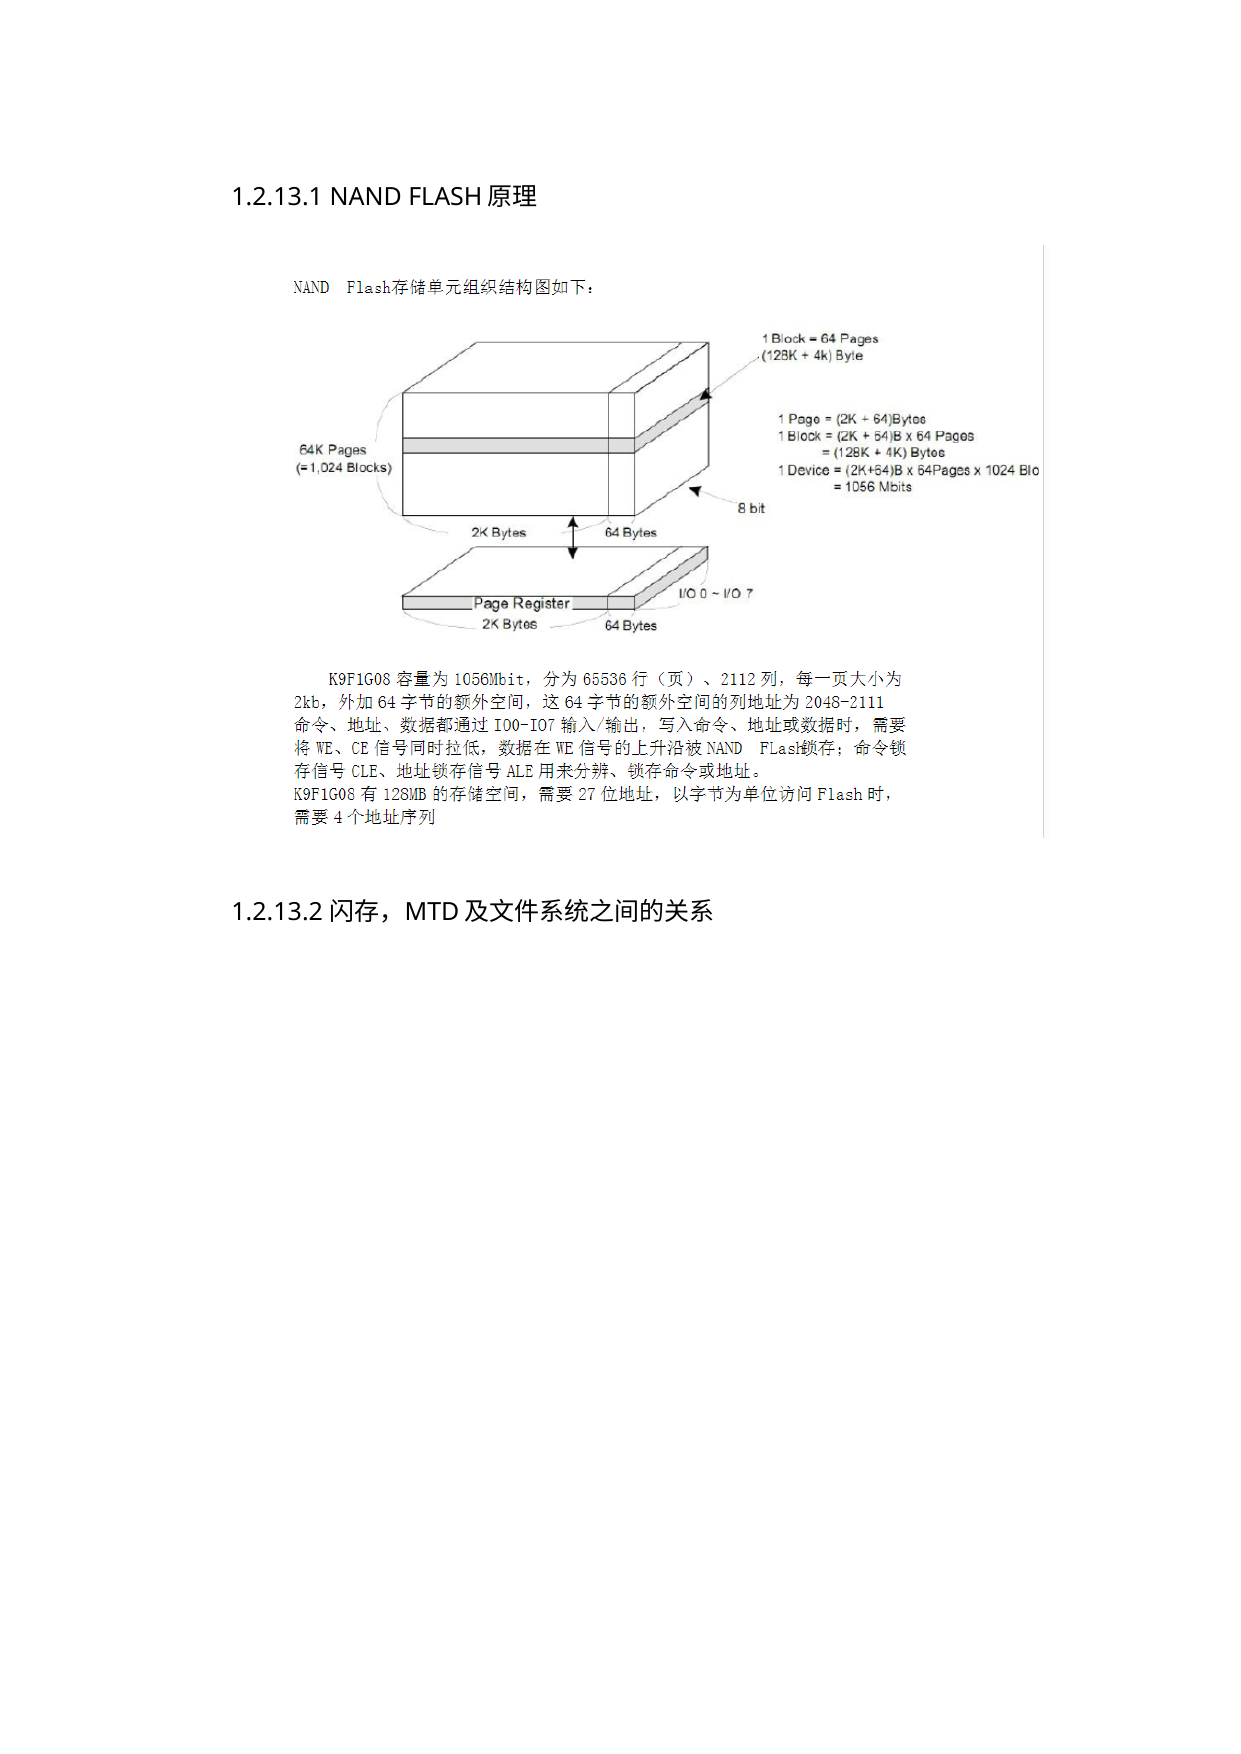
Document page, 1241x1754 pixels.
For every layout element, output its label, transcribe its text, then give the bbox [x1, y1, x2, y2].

text NAND FLASH原理 [187, 162, 1053, 227]
text 闪存，MTD及文件系统之间的关系 [187, 877, 1053, 942]
picture [237, 245, 1050, 838]
